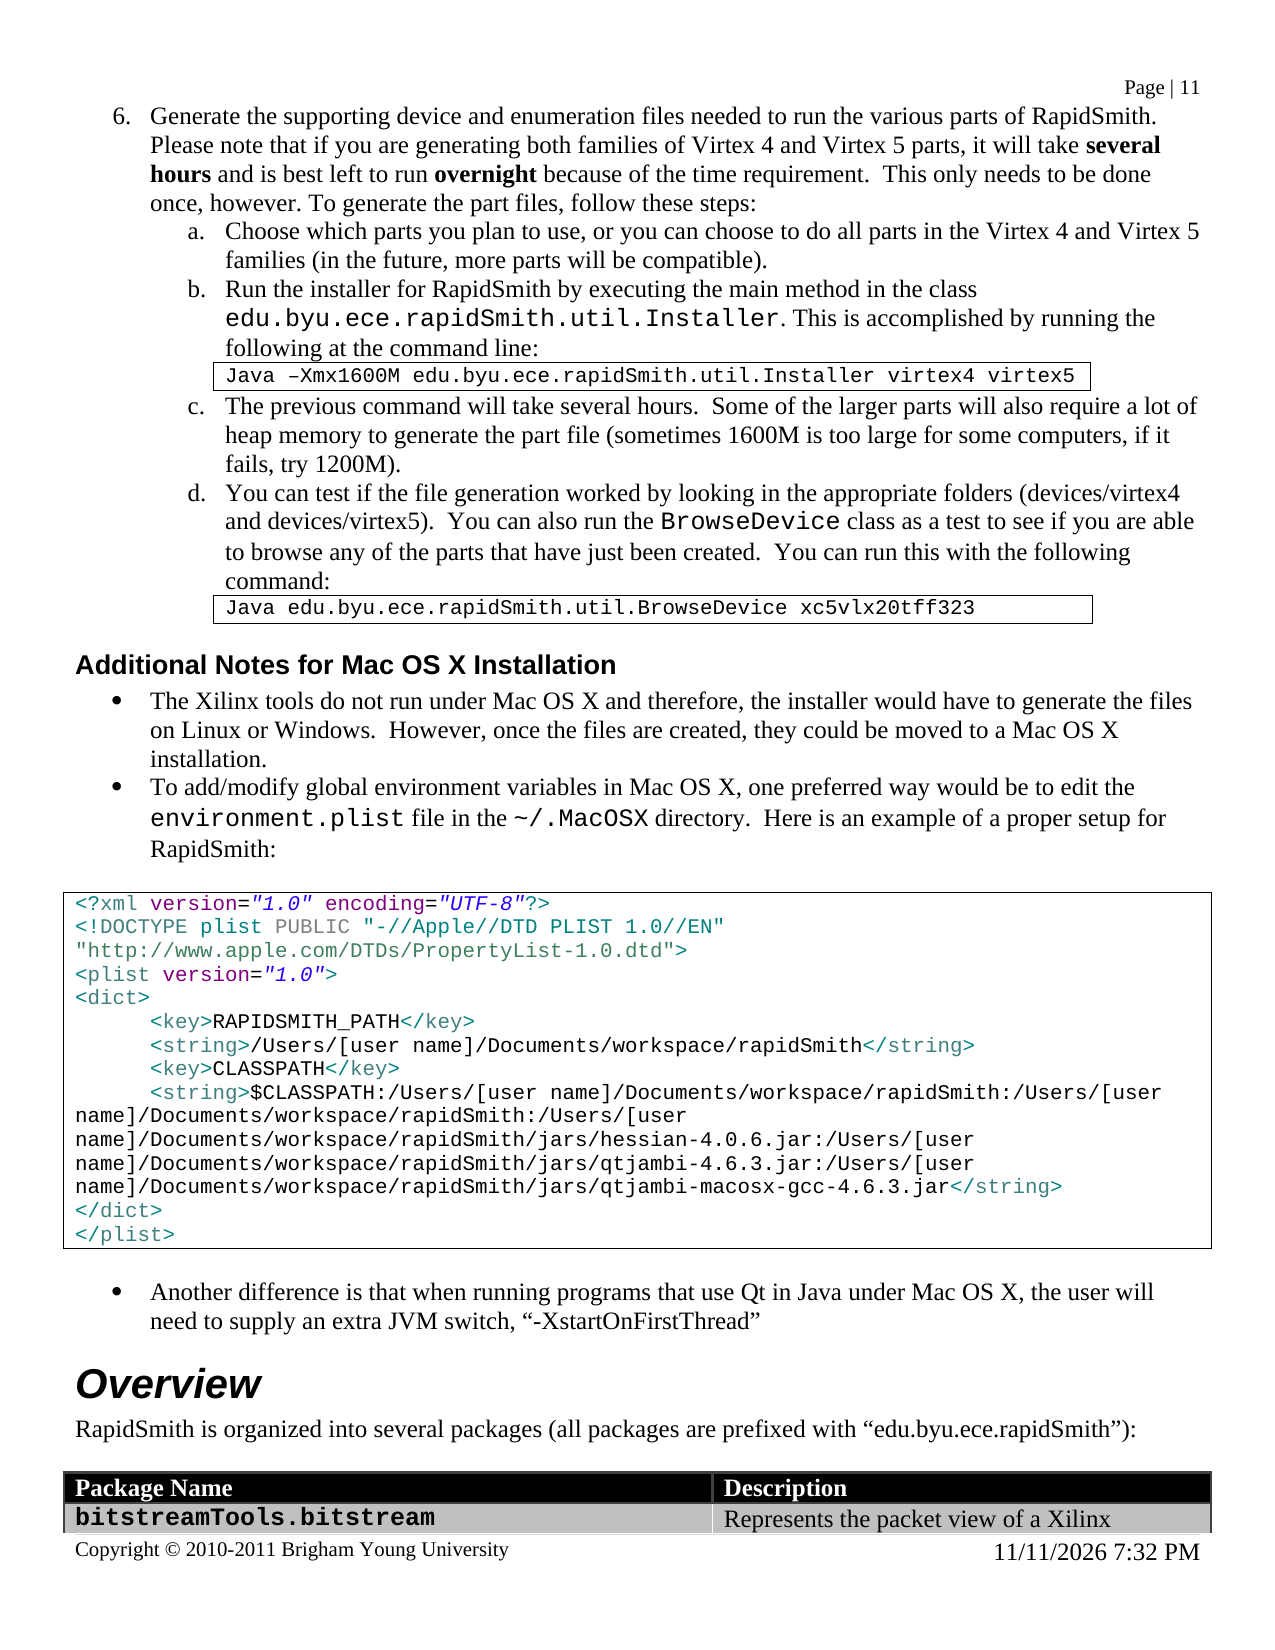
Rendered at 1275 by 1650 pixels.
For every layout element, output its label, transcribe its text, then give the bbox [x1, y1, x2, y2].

subtitle Overview [75, 1360, 1200, 1408]
list Generate the supporting device and enumeration files needed to run the various parts of RapidSmith. Please note that if you are generating both families of Virtex 4 and Virtex 5 parts, it will take several hours and is best left to run overnight because of the time requirement. This only needs to be done once, however. To generate the part files, follow these steps: [112, 101, 1200, 216]
table_header Package Name [65, 1474, 711, 1502]
list You can test if the file generation worked by looking in the appropriate folders (devices/virtex4 and devices/virtex5). You can also run the BrowseDevice class as a test to see if you are able to browse any of the parts that have just been created. You can run this with the following command: [187, 478, 1200, 595]
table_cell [713, 1504, 1210, 1533]
list The previous command will take several hours. Some of the larger parts will also require a lot of heap memory to generate the part file (sometimes 1600M is too large for some computers, if it fails, try 1200M). [187, 391, 1200, 478]
list Another difference is that when running programs that use Qt in Java under Mac OS X, the user will need to supply an extra JVM switch, “-XstartOnFirstThread” [112, 1277, 1200, 1335]
text RapidSmith is organized into several packages (all packages are prefixed with “edu.byu.ece.rapidSmith”): [75, 1414, 1200, 1471]
list The Xilinx tools do not run under Mac OS X and therefore, the installer would have to generate the files on Linux or Windows. However, once the files are created, they could be moved to a Mac OS X installation. [112, 686, 1200, 772]
list Run the installer for RapidSmith by executing the main method in the class edu.byu.ece.rapidSmith.util.Installer. This is accomplished by running the following at the command line: [187, 274, 1200, 362]
table_header <?xml version="1.0" encoding="UTF-8"?> <!DOCTYPE plist PUBLIC "-//Apple//DTD PLIST 1.0//EN" "http://www.apple.com/DTDs/PropertyList-1.0.dtd"> <plist version="1.0"> <dict> <key>RAPIDSMITH_PATH</key> <string>/Users/[user name]/Documents/workspace/rapidSmith</string> <key>CLASSPATH</key> <string>$CLASSPATH:/Users/[user name]/Documents/workspace/rapidSmith:/Users/[user name]/Documents/workspace/rapidSmith:/Users/[user name]/Documents/workspace/rapidSmith/jars/hessian-4.0.6.jar:/Users/[user name]/Documents/workspace/rapidSmith/jars/qtjambi-4.6.3.jar:/Users/[user name]/Documents/workspace/rapidSmith/jars/qtjambi-macosx-gcc-4.6.3.jar</string> </dict> </plist> [64, 893, 1211, 1247]
list Choose which parts you plan to use, or you can choose to do all parts in the Virtex 4 and Virtex 5 families (in the future, more parts will be compatible). [187, 216, 1200, 274]
subtitle Additional Notes for Mac OS X Installation [75, 649, 1200, 680]
table_header Java –Xmx1600M edu.byu.ece.rapidSmith.util.Installer virtex4 virtex5 [214, 363, 1090, 390]
table_header Java edu.byu.ece.rapidSmith.util.BrowseDevice xc5vlx20tff323 [214, 596, 1092, 623]
list To add/modify global environment variables in Mac OS X, one preferred way would be to edit the environment.plist file in the ~/.MacOSX directory. Here is an example of a proper setup for RapidSmith: [112, 772, 1200, 892]
table_header Description [714, 1474, 1210, 1502]
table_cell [65, 1504, 712, 1533]
